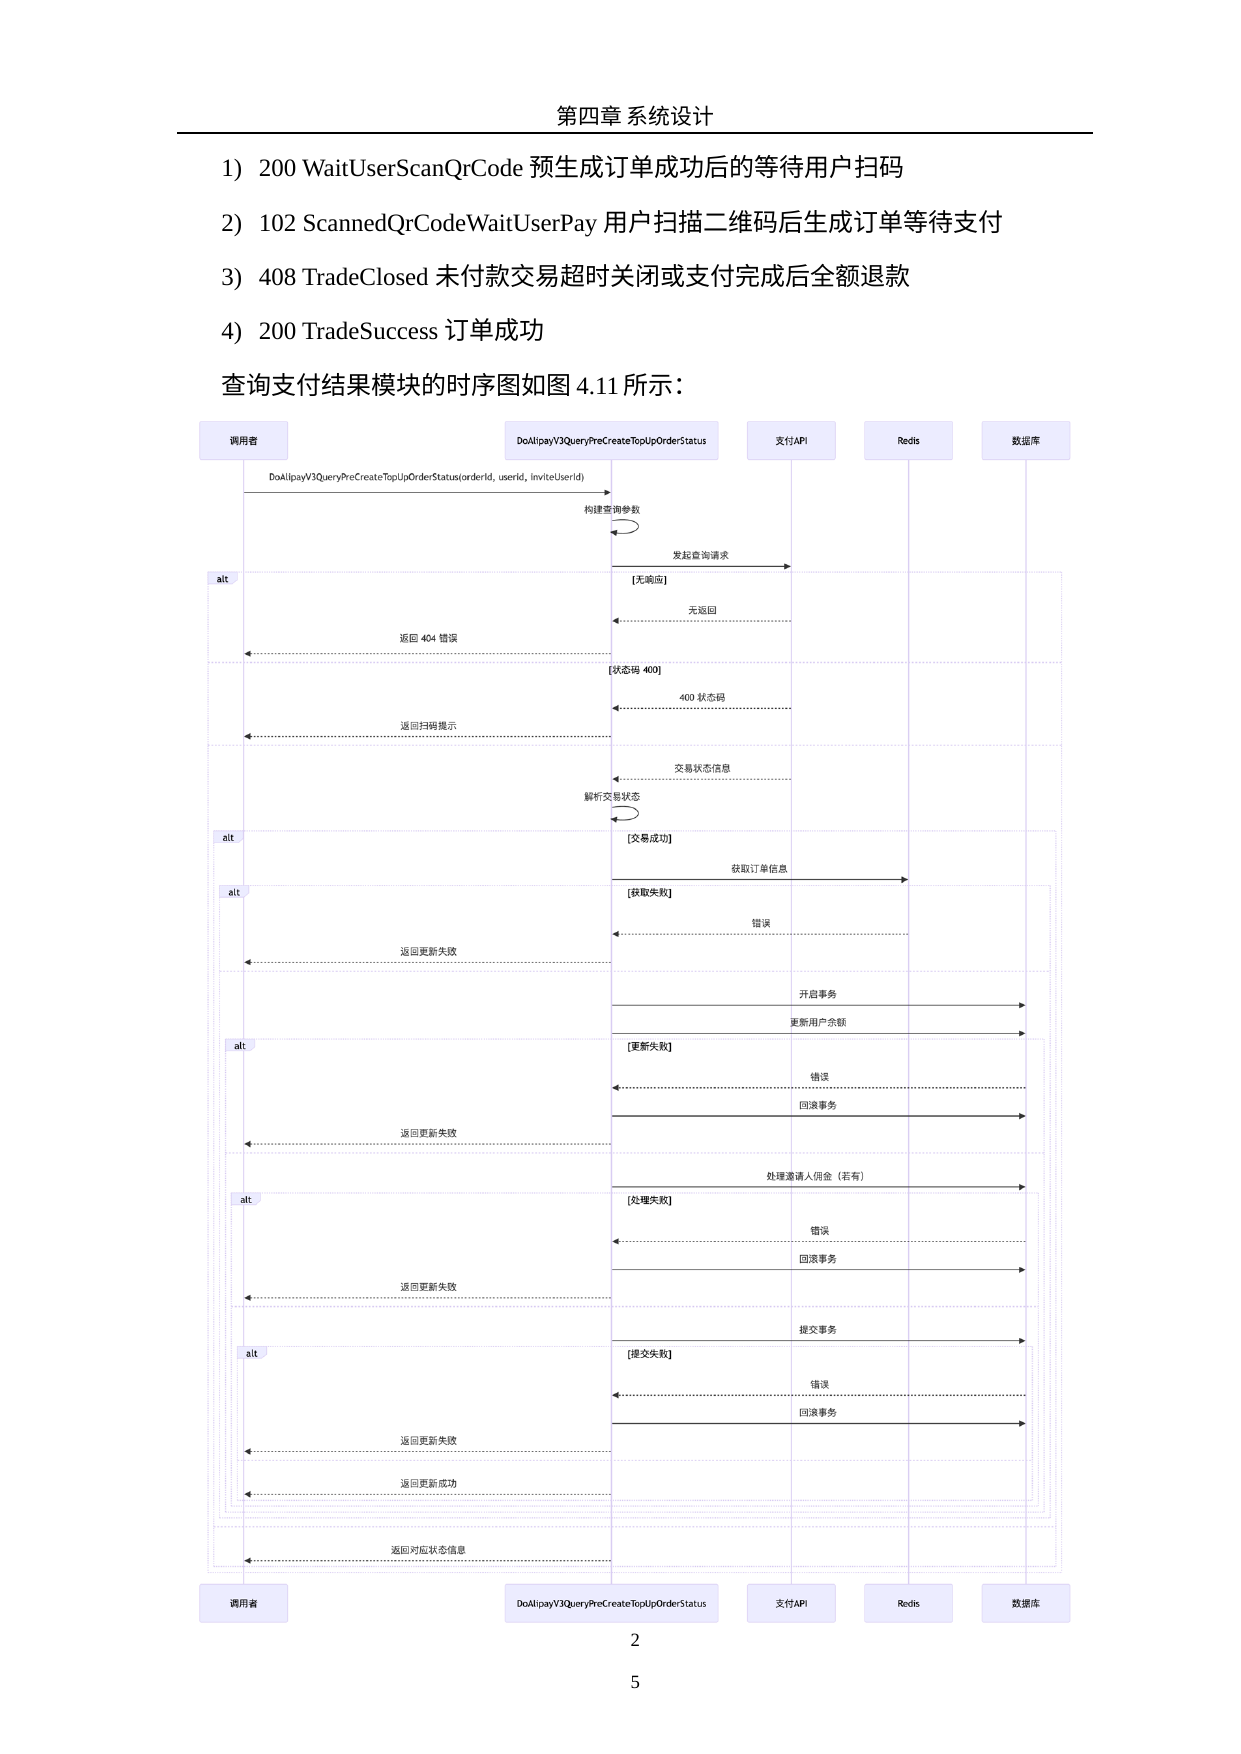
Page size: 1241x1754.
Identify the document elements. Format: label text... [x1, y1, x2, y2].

list 408 TradeClosed 未付款交易超时关闭或支付完成后全额退款 [221, 256, 1093, 293]
text 查询支付结果模块的时序图如图4.11所示： [177, 365, 1093, 401]
list 200 WaitUserScanQrCode 预生成订单成功后的等待用户扫码 [221, 148, 1093, 184]
picture [192, 416, 1077, 1628]
list 200 TradeSuccess 订单成功 [221, 311, 1093, 347]
list 102 ScannedQrCodeWaitUserPay 用户扫描二维码后生成订单等待支付 [221, 202, 1093, 238]
